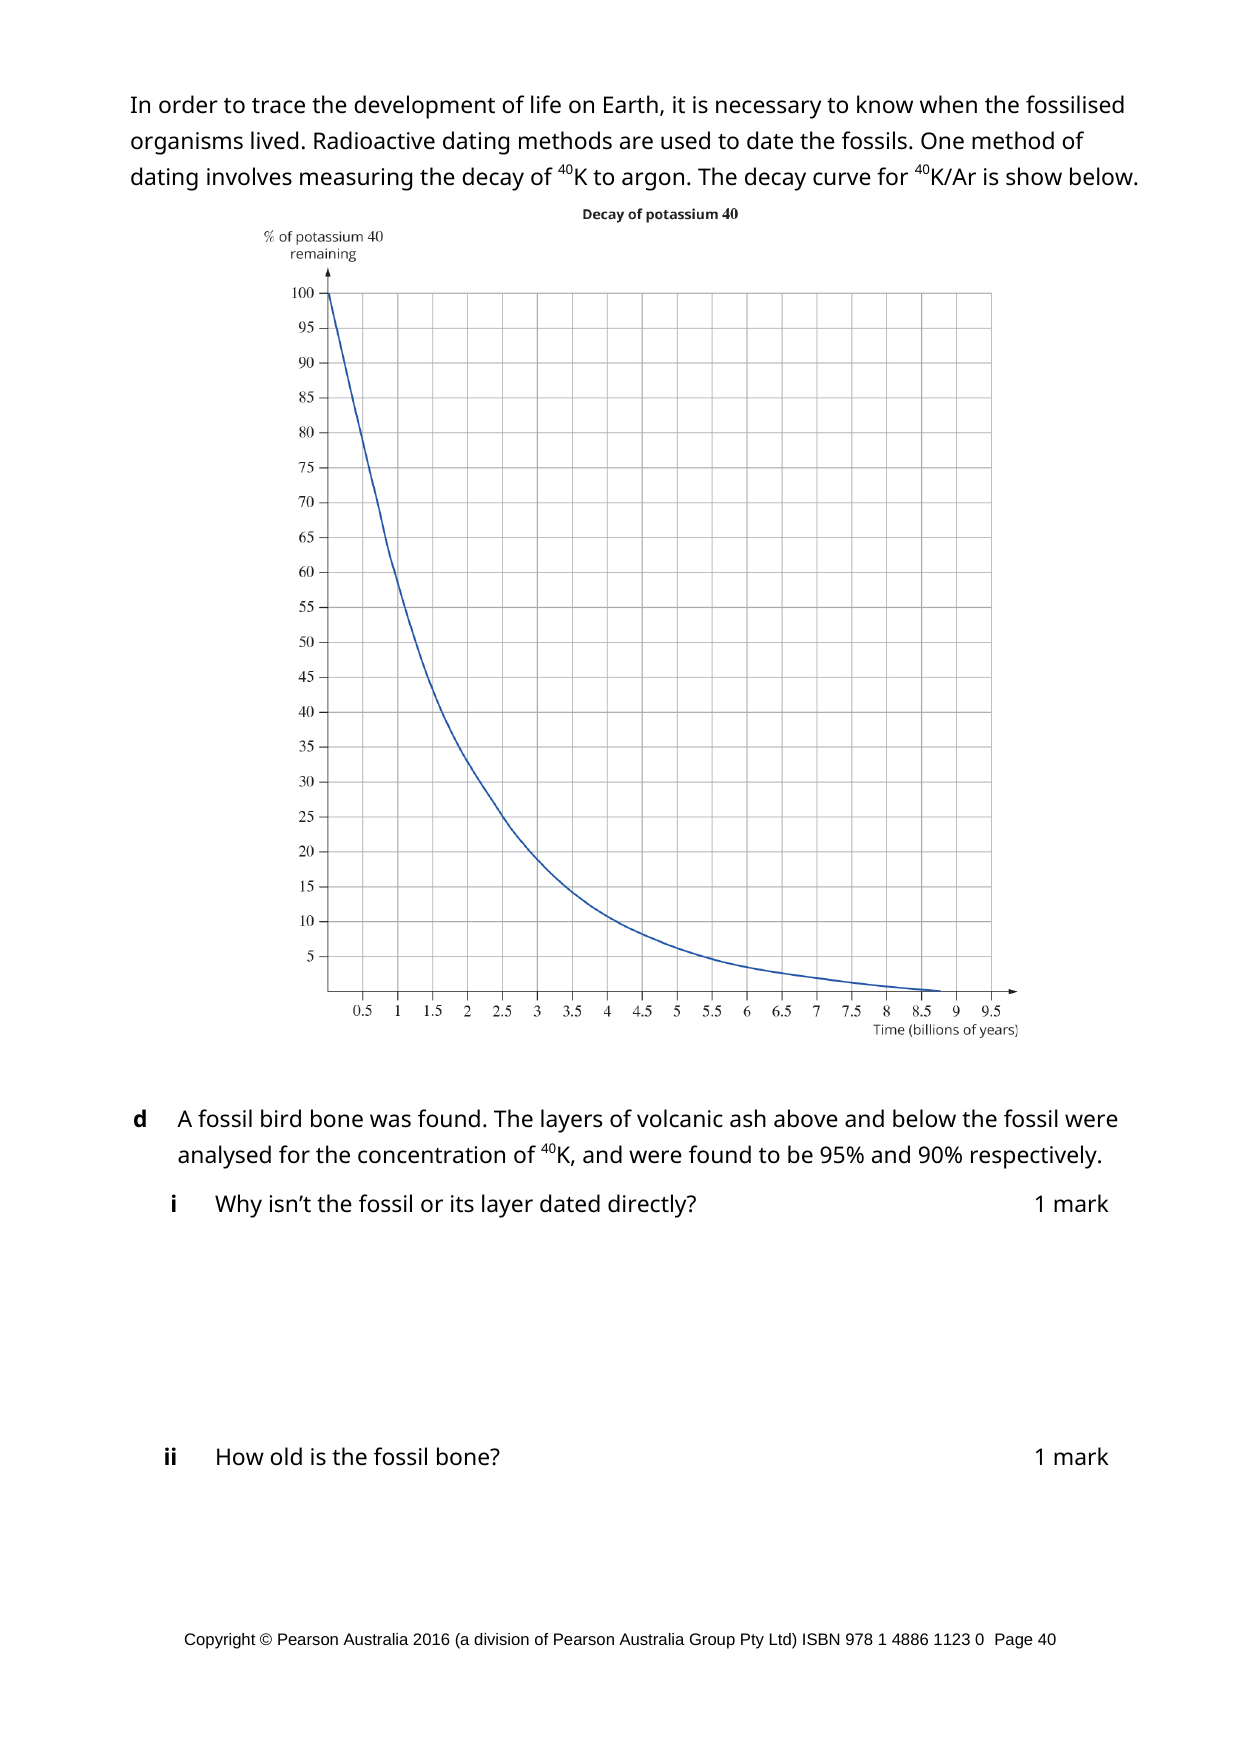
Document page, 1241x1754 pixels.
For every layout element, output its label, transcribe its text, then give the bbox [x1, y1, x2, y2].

text d A fossil bird bone was found. The layers of volcanic ash above and below the fossil were analysed for the concentration of 40K, and were found to be 95% and 90% respectively. [133, 1103, 1152, 1171]
text In order to trace the development of life on Earth, it is necessary to know when the fossilised organisms lived. Radioactive dating methods are used to date the fossils. One method of dating involves measuring the decay of 40K to argon. The decay curve for 40K/Ar is show below. [130, 89, 1152, 192]
text How old is the fossil bone? 1 mark [177, 1441, 1152, 1472]
picture [264, 208, 1018, 1038]
list Why isn’t the fossil or its layer dated directly? 1 mark [177, 1188, 1152, 1219]
